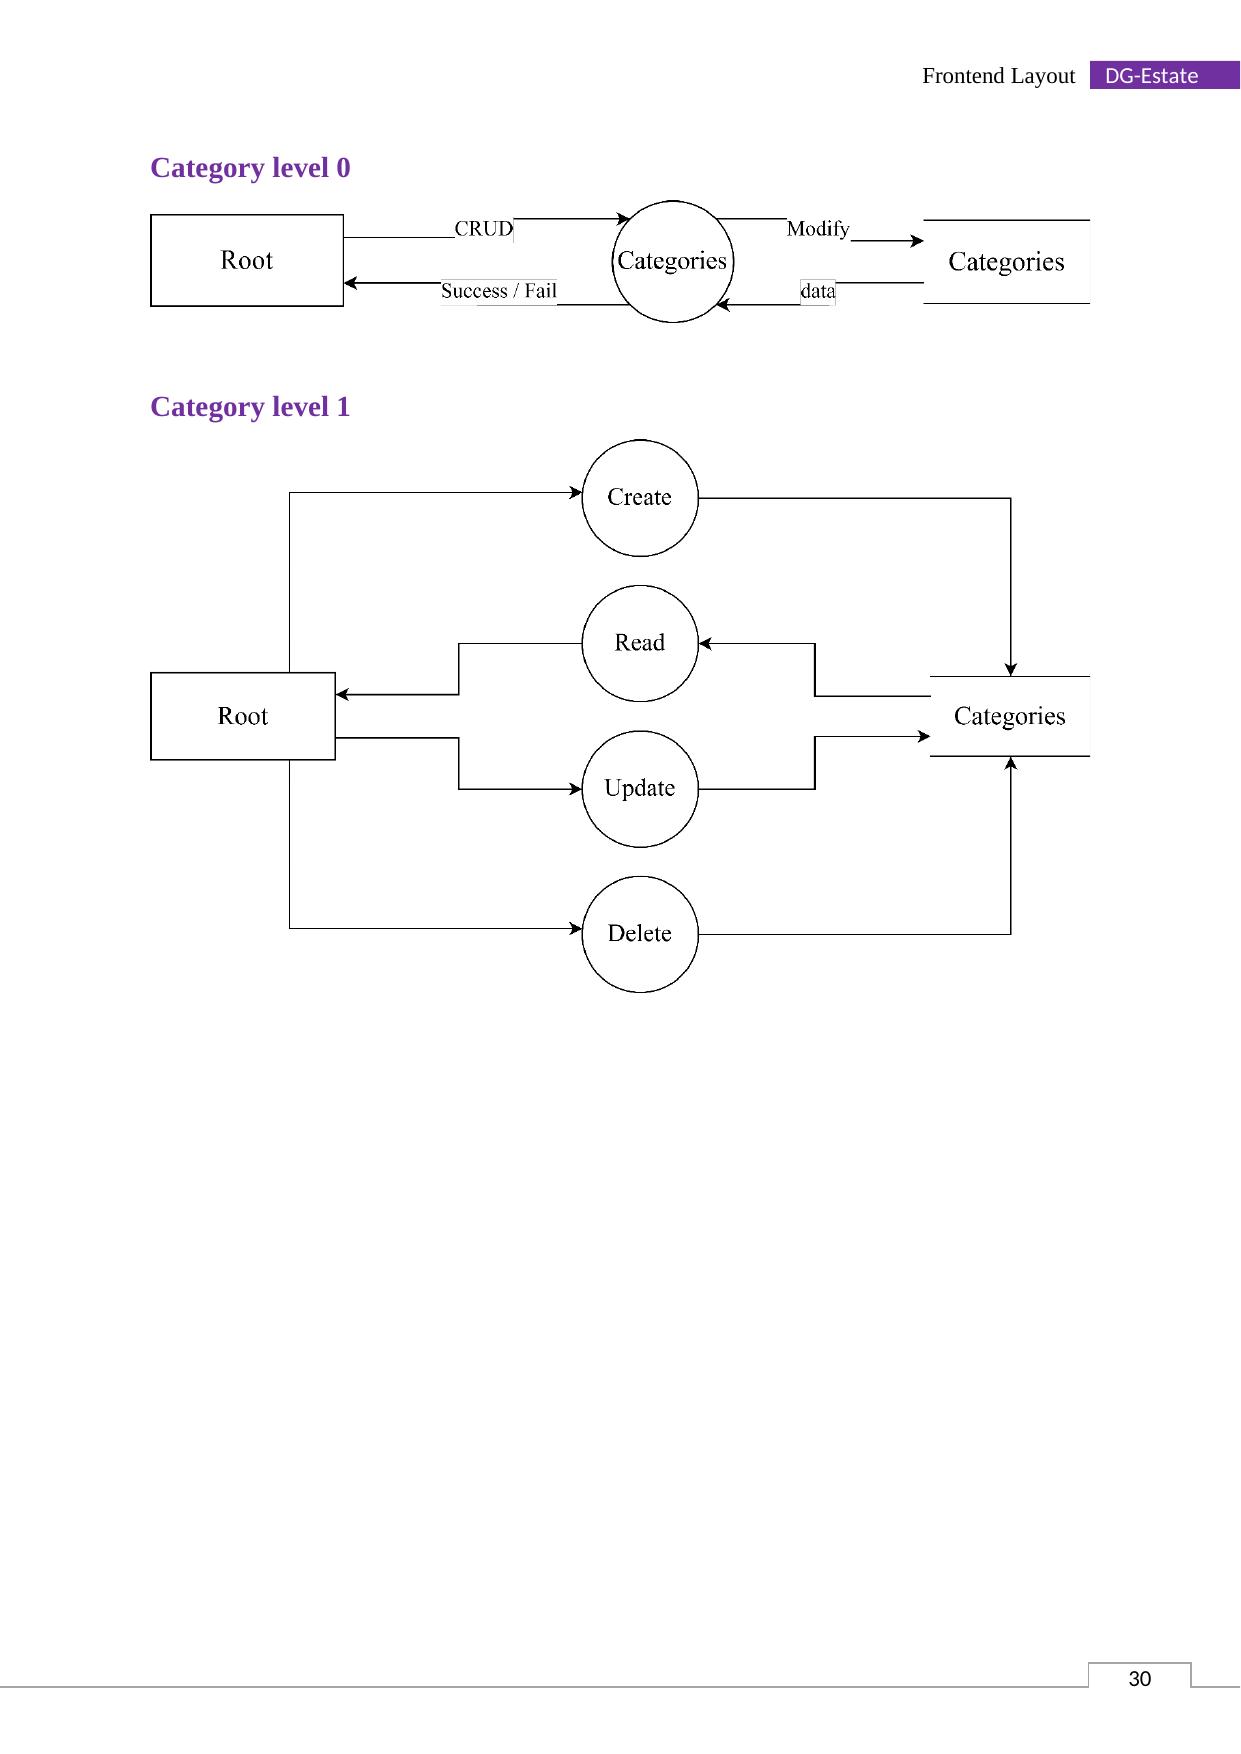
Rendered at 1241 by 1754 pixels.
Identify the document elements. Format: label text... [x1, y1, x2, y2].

title Category level 0 [150, 150, 1090, 183]
title Category level 1 [150, 389, 1090, 423]
picture [150, 200, 1091, 323]
picture [150, 439, 1091, 993]
